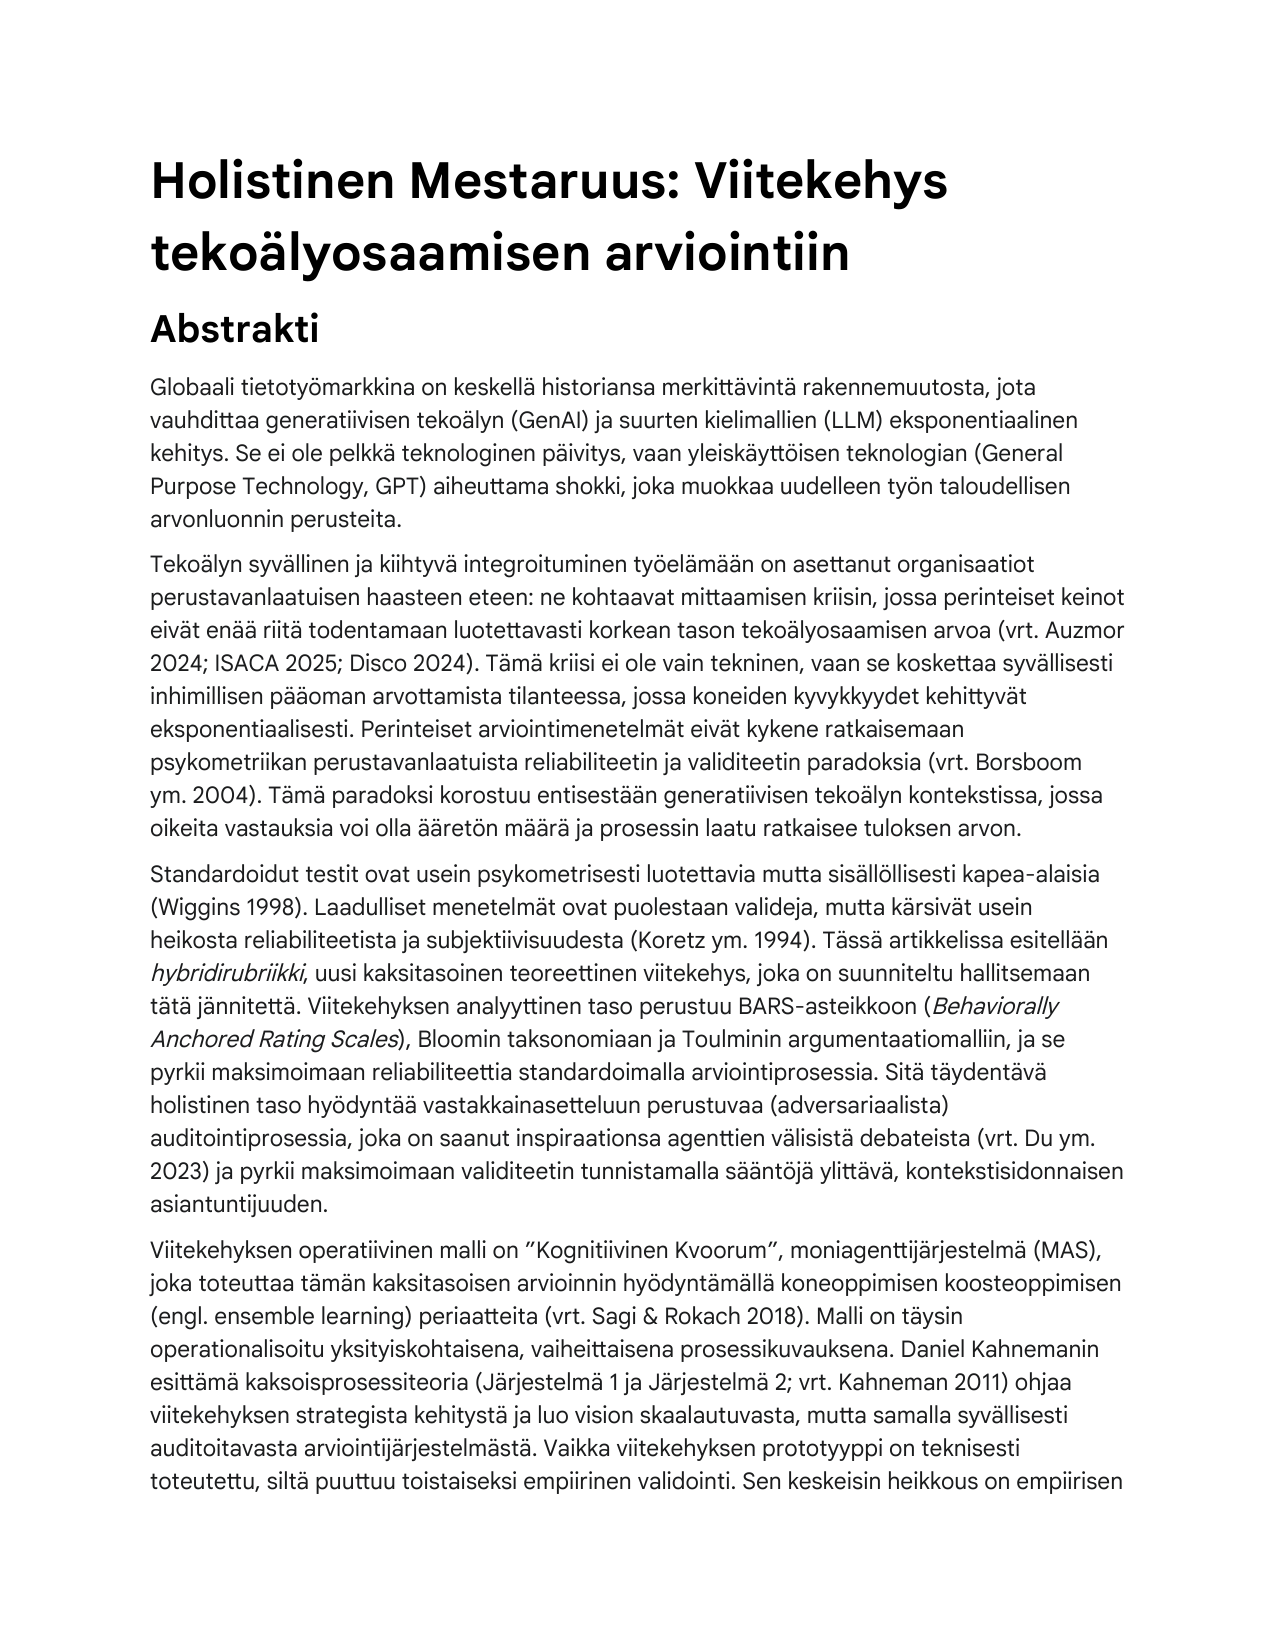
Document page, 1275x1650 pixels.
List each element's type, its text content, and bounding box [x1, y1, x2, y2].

text Globaali tietotyömarkkina on keskellä historiansa merkittävintä rakennemuutosta, jota vauhdittaa generatiivisen tekoälyn (GenAI) ja suurten kielimallien (LLM) eksponentiaalinen kehitys. Se ei ole pelkkä teknologinen päivitys, vaan yleiskäyttöisen teknologian (General Purpose Technology, GPT) aiheuttama shokki, joka muokkaa uudelleen työn taloudellisen arvonluonnin perusteita. [150, 373, 1125, 534]
subtitle Abstrakti [150, 306, 1125, 353]
text Standardoidut testit ovat usein psykometrisesti luotettavia mutta sisällöllisesti kapea-alaisia (Wiggins 1998). Laadulliset menetelmät ovat puolestaan valideja, mutta kärsivät usein heikosta reliabiliteetista ja subjektiivisuudesta (Koretz ym. 1994). Tässä artikkelissa esitellään hybridirubriikki, uusi kaksitasoinen teoreettinen viitekehys, joka on suunniteltu hallitsemaan tätä jännitettä. Viitekehyksen analyyttinen taso perustuu BARS-asteikkoon (Behaviorally Anchored Rating Scales), Bloomin taksonomiaan ja Toulminin argumentaatiomalliin, ja se pyrkii maksimoimaan reliabiliteettia standardoimalla arviointiprosessia. Sitä täydentävä holistinen taso hyödyntää vastakkainasetteluun perustuvaa (adversariaalista) auditointiprosessia, joka on saanut inspiraationsa agenttien välisistä debateista (vrt. Du ym. 2023) ja pyrkii maksimoimaan validiteetin tunnistamalla sääntöjä ylittävä, kontekstisidonnaisen asiantuntijuuden. [150, 860, 1125, 1219]
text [150, 1236, 1125, 1496]
text Tekoälyn syvällinen ja kiihtyvä integroituminen työelämään on asettanut organisaatiot perustavanlaatuisen haasteen eteen: ne kohtaavat mittaamisen kriisin, jossa perinteiset keinot eivät enää riitä todentamaan luotettavasti korkean tason tekoälyosaamisen arvoa (vrt. Auzmor 2024; ISACA 2025; Disco 2024). Tämä kriisi ei ole vain tekninen, vaan se koskettaa syvällisesti inhimillisen pääoman arvottamista tilanteessa, jossa koneiden kyvykkyydet kehittyvät eksponentiaalisesti. Perinteiset arviointimenetelmät eivät kykene ratkaisemaan psykometriikan perustavanlaatuista reliabiliteetin ja validiteetin paradoksia (vrt. Borsboom ym. 2004). Tämä paradoksi korostuu entisestään generatiivisen tekoälyn kontekstissa, jossa oikeita vastauksia voi olla ääretön määrä ja prosessin laatu ratkaisee tuloksen arvon. [150, 551, 1125, 843]
subtitle Holistinen Mestaruus: Viitekehys tekoälyosaamisen arviointiin [150, 150, 1125, 284]
